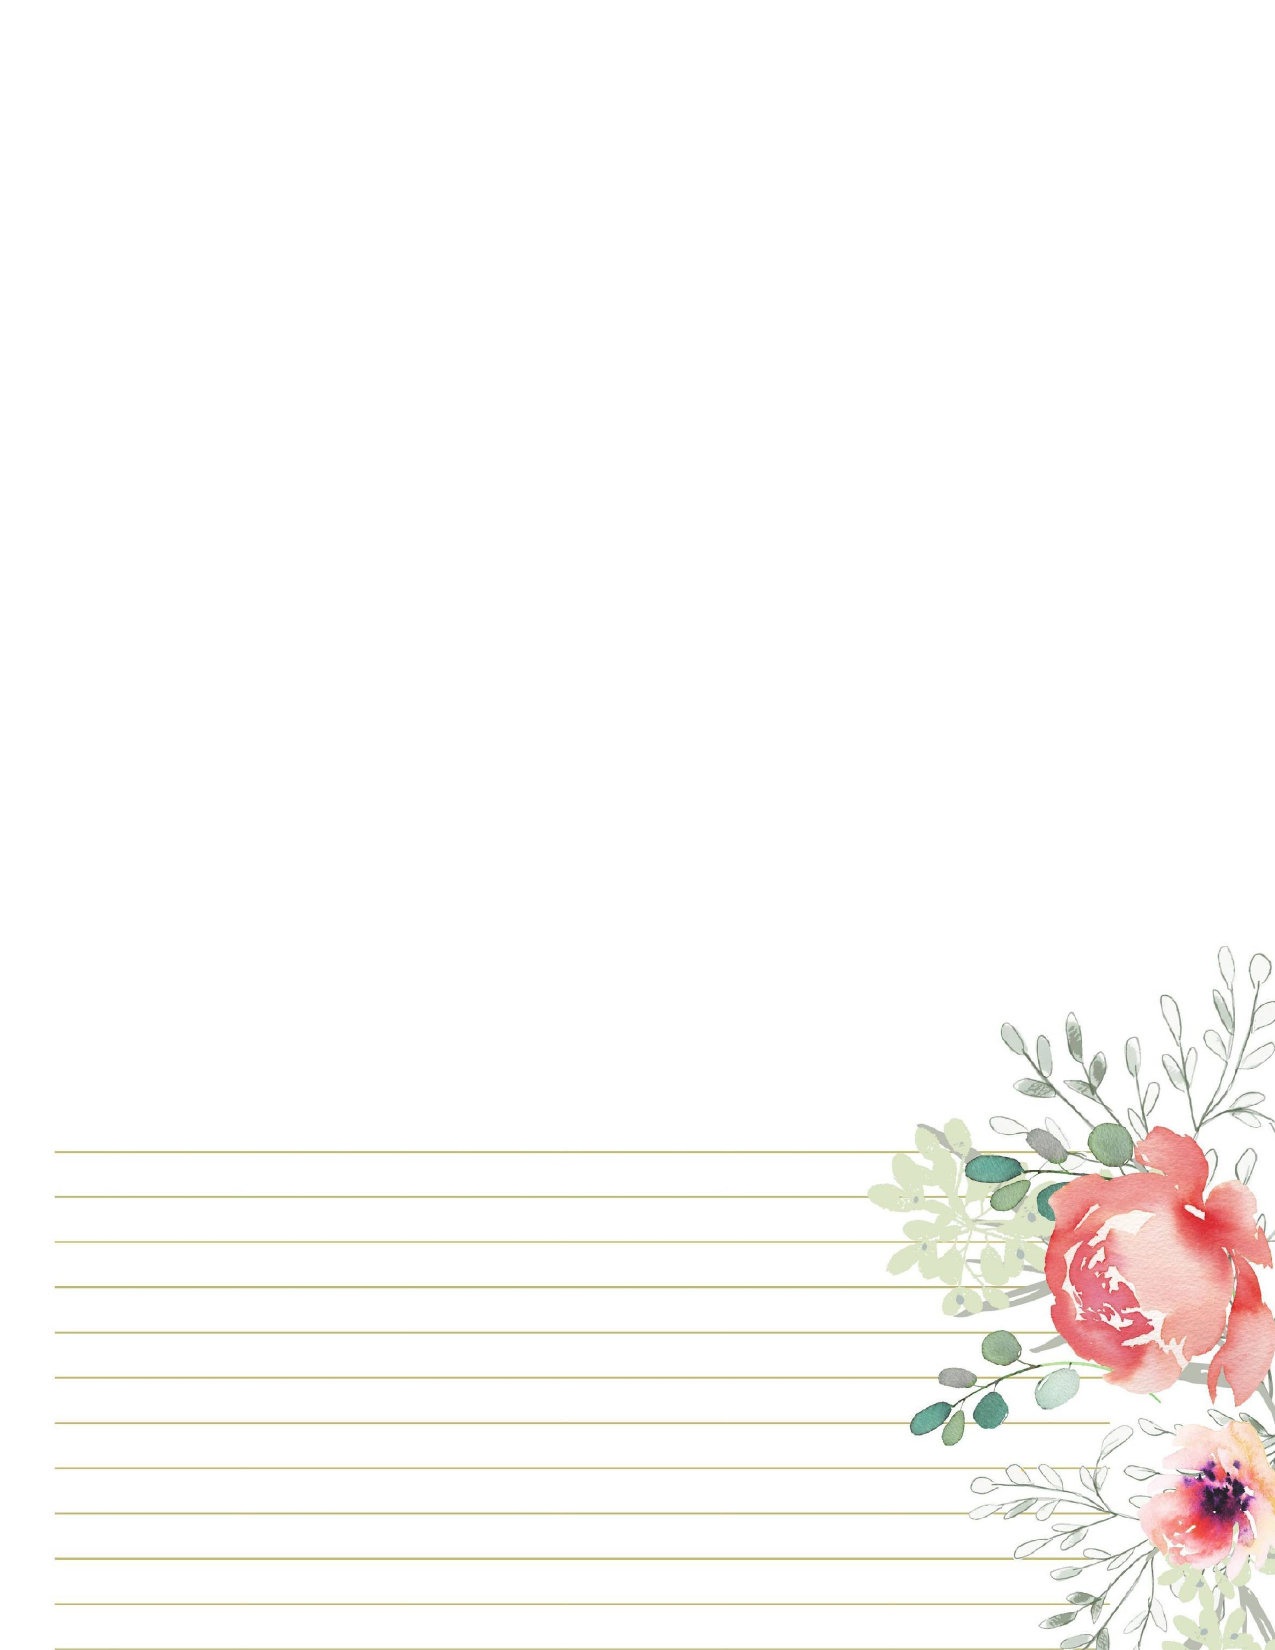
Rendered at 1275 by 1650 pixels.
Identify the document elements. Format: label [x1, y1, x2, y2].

picture [0, 942, 1275, 1650]
